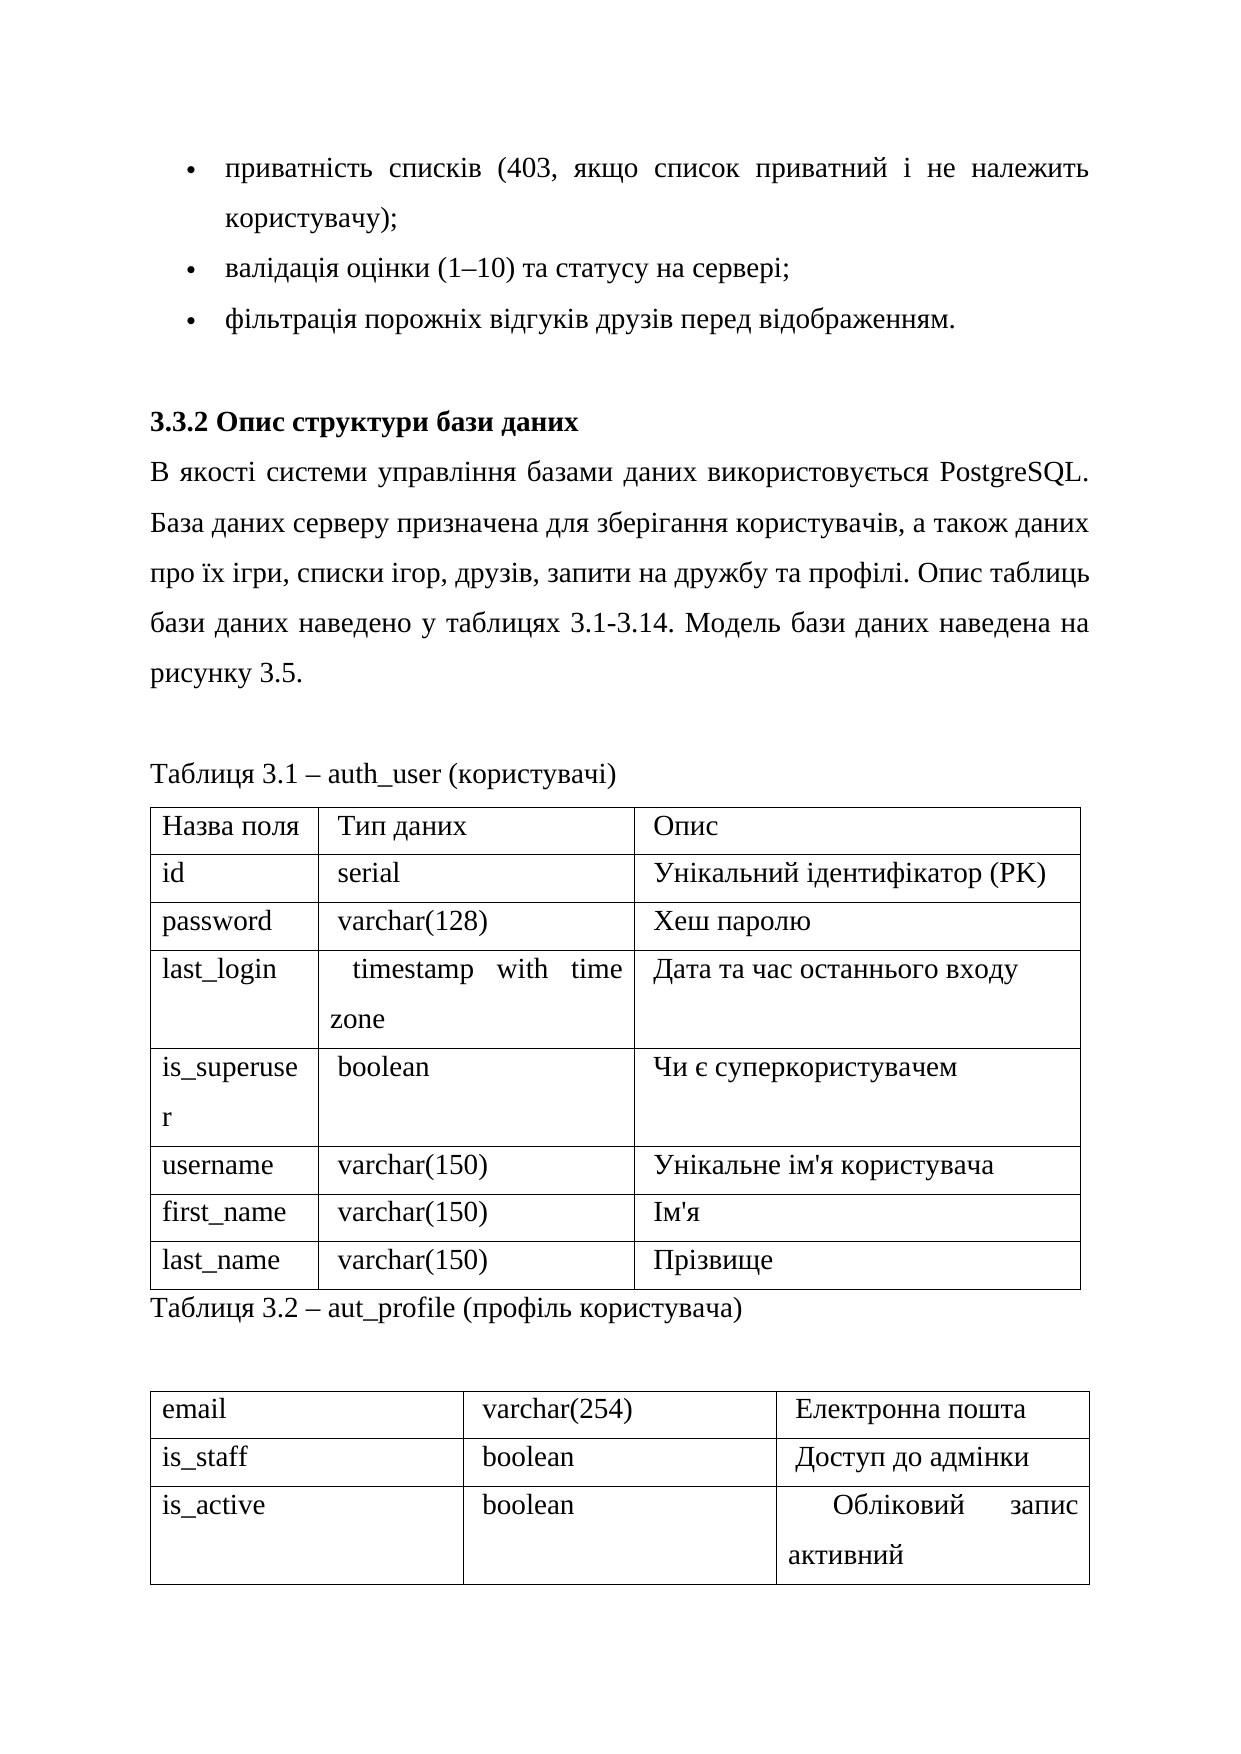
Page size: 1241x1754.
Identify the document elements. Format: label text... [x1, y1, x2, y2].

table_cell first_name [151, 1195, 318, 1241]
table_cell boolean [319, 1049, 634, 1146]
table_cell Прізвище [635, 1242, 1080, 1289]
table_cell Обліковий запис активний [777, 1487, 1089, 1584]
table_cell Чи є суперкористувачем [635, 1049, 1080, 1146]
table_cell Унікальний ідентифікатор (PK) [635, 855, 1080, 902]
table_cell Доступ до адмінки [777, 1439, 1089, 1486]
text 3.3.2 Опис структури бази даних [150, 404, 1090, 438]
table_cell timestamp with time zone [319, 951, 634, 1048]
table_cell varchar(150) [319, 1195, 634, 1241]
text Таблиця 3.1 – auth_user (користувачі) [150, 756, 1090, 790]
table_cell boolean [464, 1439, 776, 1486]
table_cell is_active [151, 1487, 463, 1584]
table_cell serial [319, 855, 634, 902]
table_cell is_superuser [151, 1049, 318, 1146]
table_cell last_name [151, 1242, 318, 1289]
table_cell id [151, 855, 318, 902]
table_cell varchar(150) [319, 1242, 634, 1289]
table_cell Ім'я [635, 1195, 1080, 1241]
table_cell varchar(150) [319, 1147, 634, 1193]
table_header Тип даних [319, 808, 634, 854]
table_cell varchar(128) [319, 903, 634, 950]
list фільтрація порожніх відгуків друзів перед відображенням. [187, 301, 1090, 334]
table_cell Хеш паролю [635, 903, 1080, 950]
text Таблиця 3.2 – aut_profile (профіль користувача) [150, 1290, 1090, 1323]
table_cell last_login [151, 951, 318, 1048]
table_header Електронна пошта [777, 1392, 1089, 1438]
table_cell is_staff [151, 1439, 463, 1486]
list валідація оцінки (1–10) та статусу на сервері; [187, 251, 1090, 284]
table_header Опис [635, 808, 1080, 854]
table_header varchar(254) [464, 1392, 776, 1438]
table_cell Дата та час останнього входу [635, 951, 1080, 1048]
list приватність списків (403, якщо список приватний і не належить користувачу); [187, 150, 1090, 234]
table_cell username [151, 1147, 318, 1193]
table_header email [151, 1392, 463, 1438]
table_cell password [151, 903, 318, 950]
table_cell Унікальне ім'я користувача [635, 1147, 1080, 1193]
text В якості системи управління базами даних використовується PostgreSQL. База даних серверу призначена для зберігання користувачів, а також даних про їх ігри, списки ігор, друзів, запити на дружбу та профілі. Опис таблиць бази даних наведено у таблицях 3.1-3.14. Модель бази даних наведена на рисунку 3.5. [150, 454, 1090, 689]
table_header Назва поля [151, 808, 318, 854]
table_cell boolean [464, 1487, 776, 1584]
